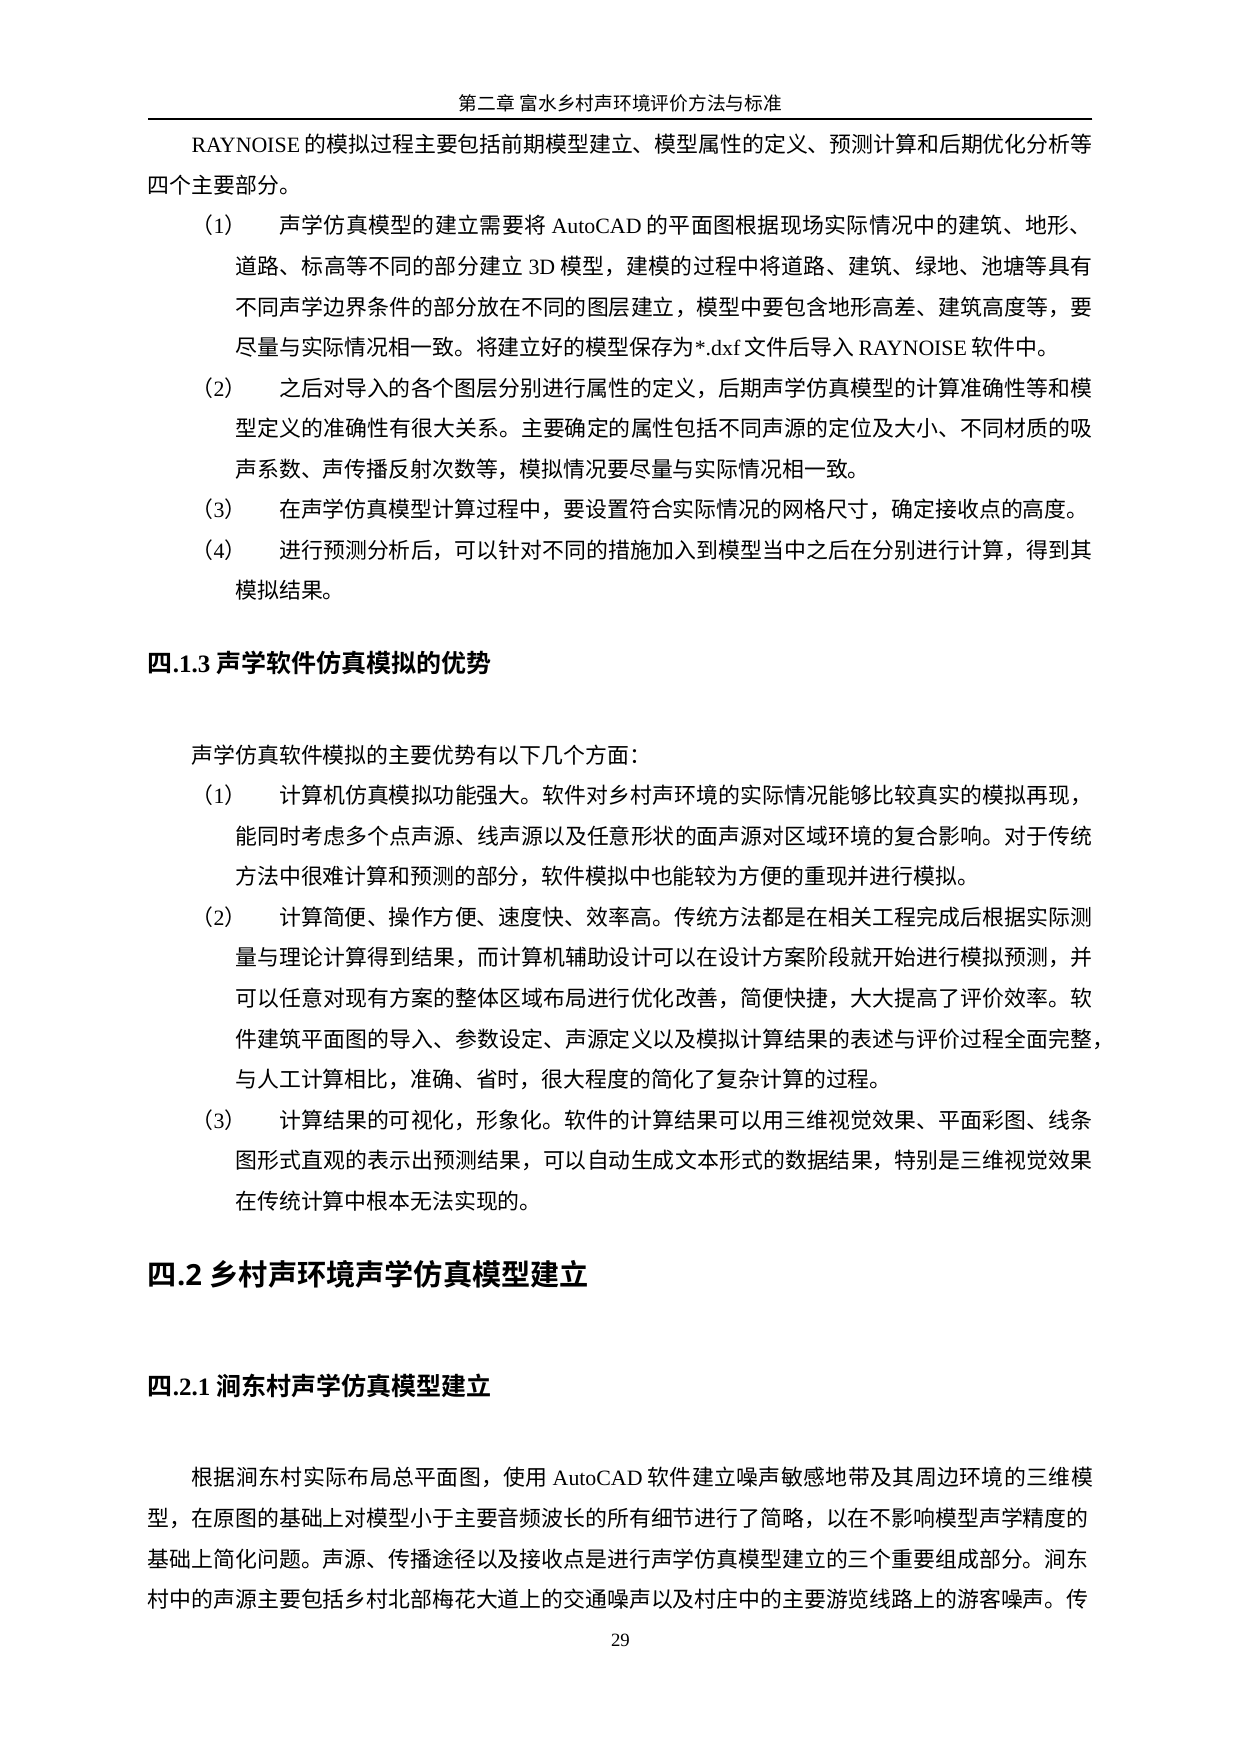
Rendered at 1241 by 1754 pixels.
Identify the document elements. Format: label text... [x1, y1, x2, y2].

list 之后对导入的各个图层分别进行属性的定义，后期声学仿真模型的计算准确性等和模型定义的准确性有很大关系。主要确定的属性包括不同声源的定位及大小、不同材质的吸声系数、声传播反射次数等，模拟情况要尽量与实际情况相一致。 [191, 370, 1092, 484]
list 进行预测分析后，可以针对不同的措施加入到模型当中之后在分别进行计算，得到其模拟结果。 [191, 532, 1092, 605]
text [148, 1460, 1092, 1614]
list 计算简便、操作方便、速度快、效率高。传统方法都是在相关工程完成后根据实际测量与理论计算得到结果，而计算机辅助设计可以在设计方案阶段就开始进行模拟预测，并可以任意对现有方案的整体区域布局进行优化改善，简便快捷，大大提高了评价效率。软件建筑平面图的导入、参数设定、声源定义以及模拟计算结果的表述与评价过程全面完整，与人工计算相比，准确、省时，很大程度的简化了复杂计算的过程。 [191, 899, 1092, 1094]
text 声学仿真软件模拟的主要优势有以下几个方面： [148, 737, 1092, 770]
text 声学软件仿真模拟的优势 [148, 629, 1092, 694]
text 乡村声环境声学仿真模型建立 [148, 1240, 1092, 1305]
list 计算结果的可视化，形象化。软件的计算结果可以用三维视觉效果、平面彩图、线条图形式直观的表示出预测结果，可以自动生成文本形式的数据结果，特别是三维视觉效果在传统计算中根本无法实现的。 [191, 1102, 1092, 1216]
list 在声学仿真模型计算过程中，要设置符合实际情况的网格尺寸，确定接收点的高度。 [191, 492, 1092, 524]
list 声学仿真模型的建立需要将AutoCAD的平面图根据现场实际情况中的建筑、地形、道路、标高等不同的部分建立3D模型，建模的过程中将道路、建筑、绿地、池塘等具有不同声学边界条件的部分放在不同的图层建立，模型中要包含地形高差、建筑高度等，要尽量与实际情况相一致。将建立好的模型保存为*.dxf文件后导入RAYNOISE软件中。 [191, 208, 1092, 362]
text 涧东村声学仿真模型建立 [148, 1352, 1092, 1417]
list 计算机仿真模拟功能强大。软件对乡村声环境的实际情况能够比较真实的模拟再现，能同时考虑多个点声源、线声源以及任意形状的面声源对区域环境的复合影响。对于传统方法中很难计算和预测的部分，软件模拟中也能较为方便的重现并进行模拟。 [191, 778, 1092, 891]
text RAYNOISE的模拟过程主要包括前期模型建立、模型属性的定义、预测计算和后期优化分析等四个主要部分。 [148, 127, 1092, 200]
